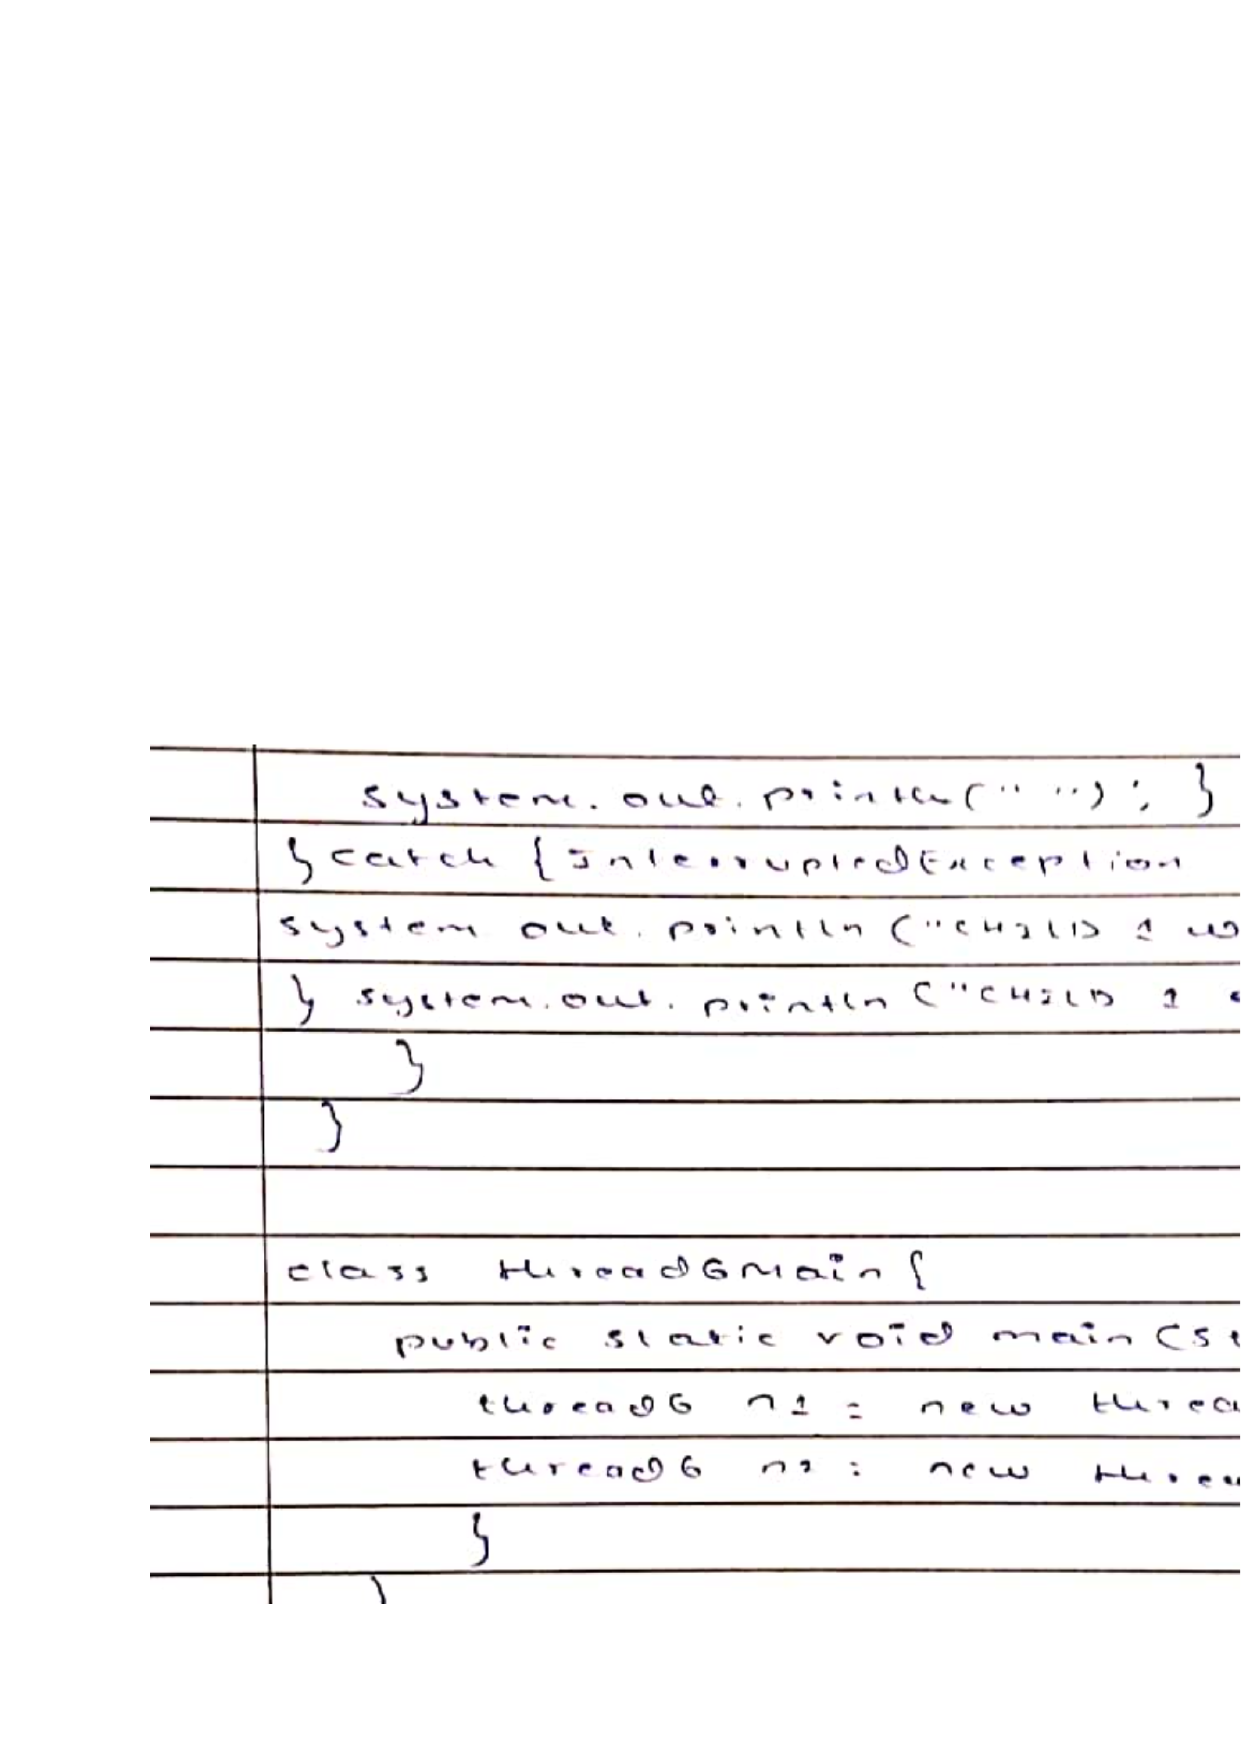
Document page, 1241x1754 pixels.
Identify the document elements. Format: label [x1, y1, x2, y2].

picture [150, 150, 1241, 1604]
